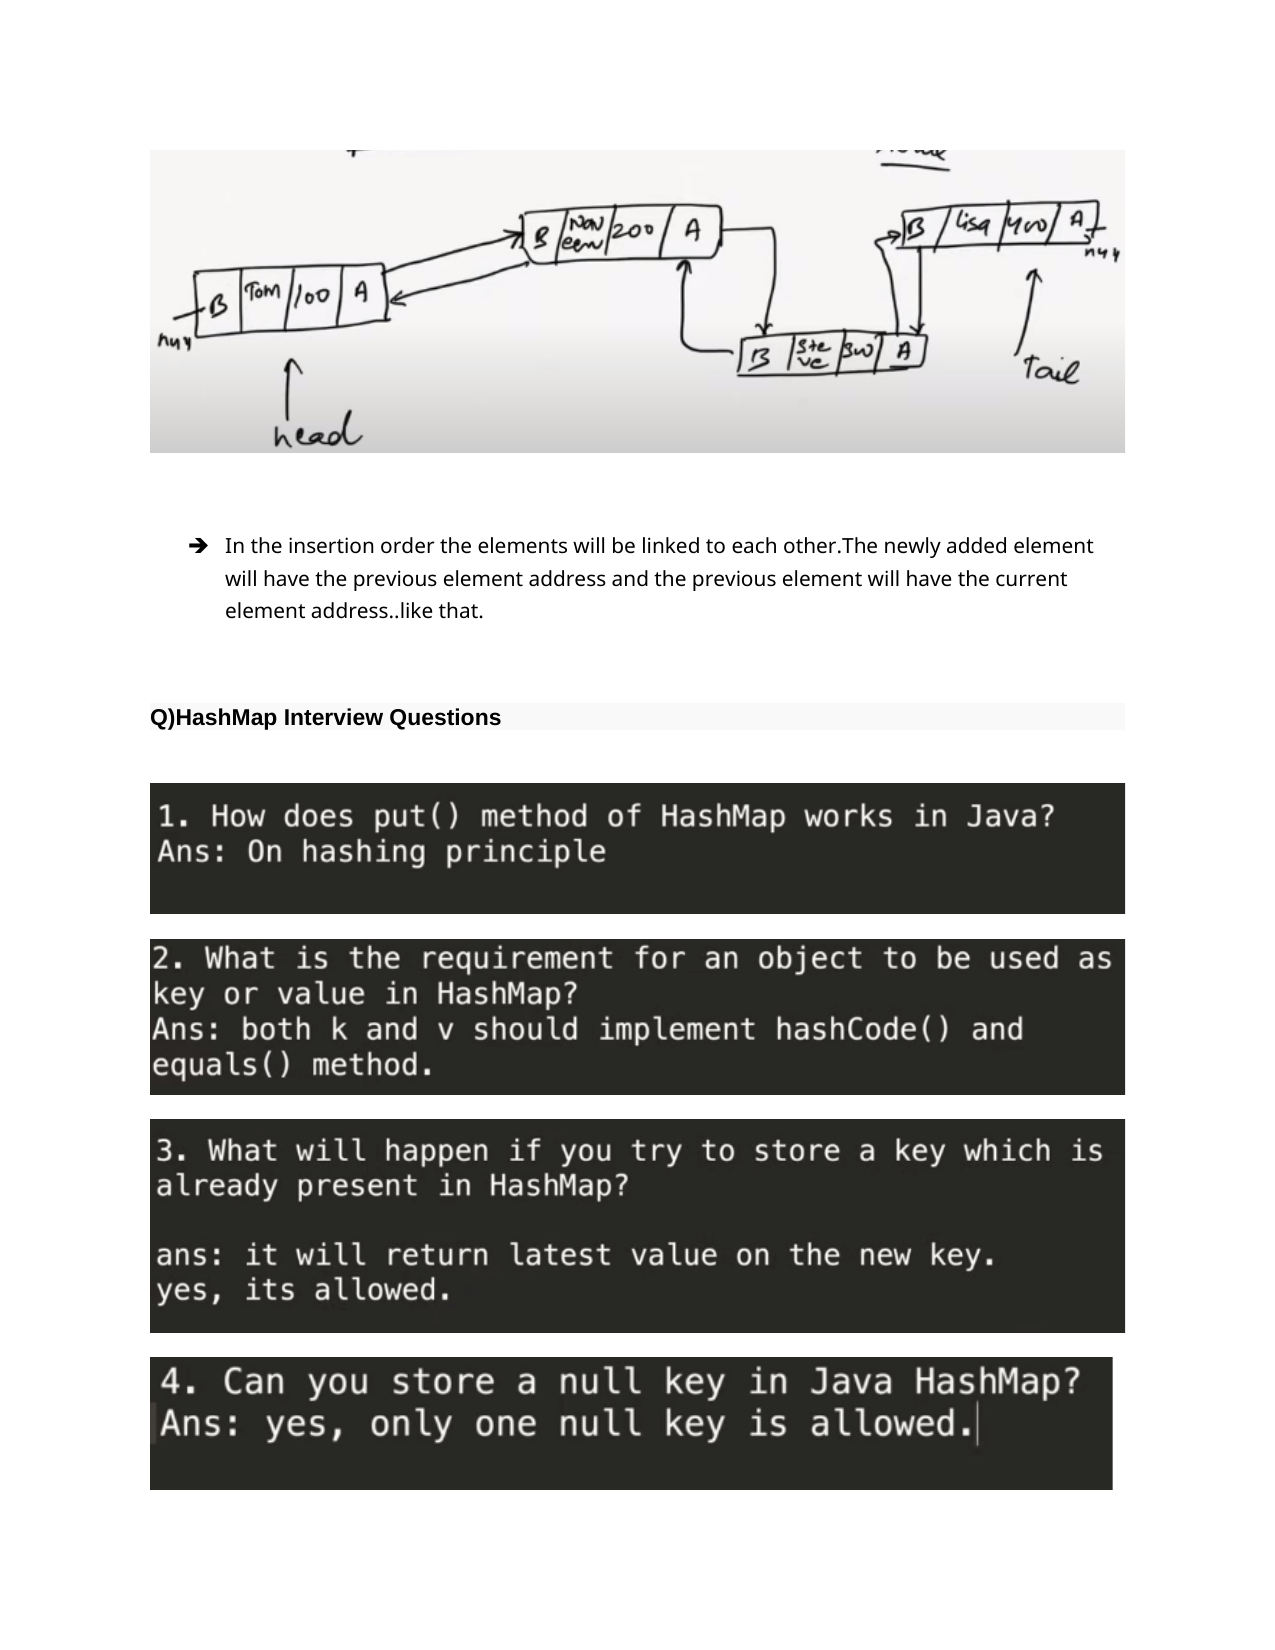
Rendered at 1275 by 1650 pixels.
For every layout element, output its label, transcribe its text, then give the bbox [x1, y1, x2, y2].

picture [150, 939, 1125, 1095]
picture [150, 783, 1125, 914]
picture [150, 1357, 1113, 1490]
list In the insertion order the elements will be linked to each other.The newly added element will have the previous element address and the previous element will have the current element address..like that. [187, 531, 1125, 625]
picture [150, 150, 1125, 453]
subtitle Q)HashMap Interview Questions [150, 703, 1125, 730]
picture [150, 1119, 1125, 1333]
